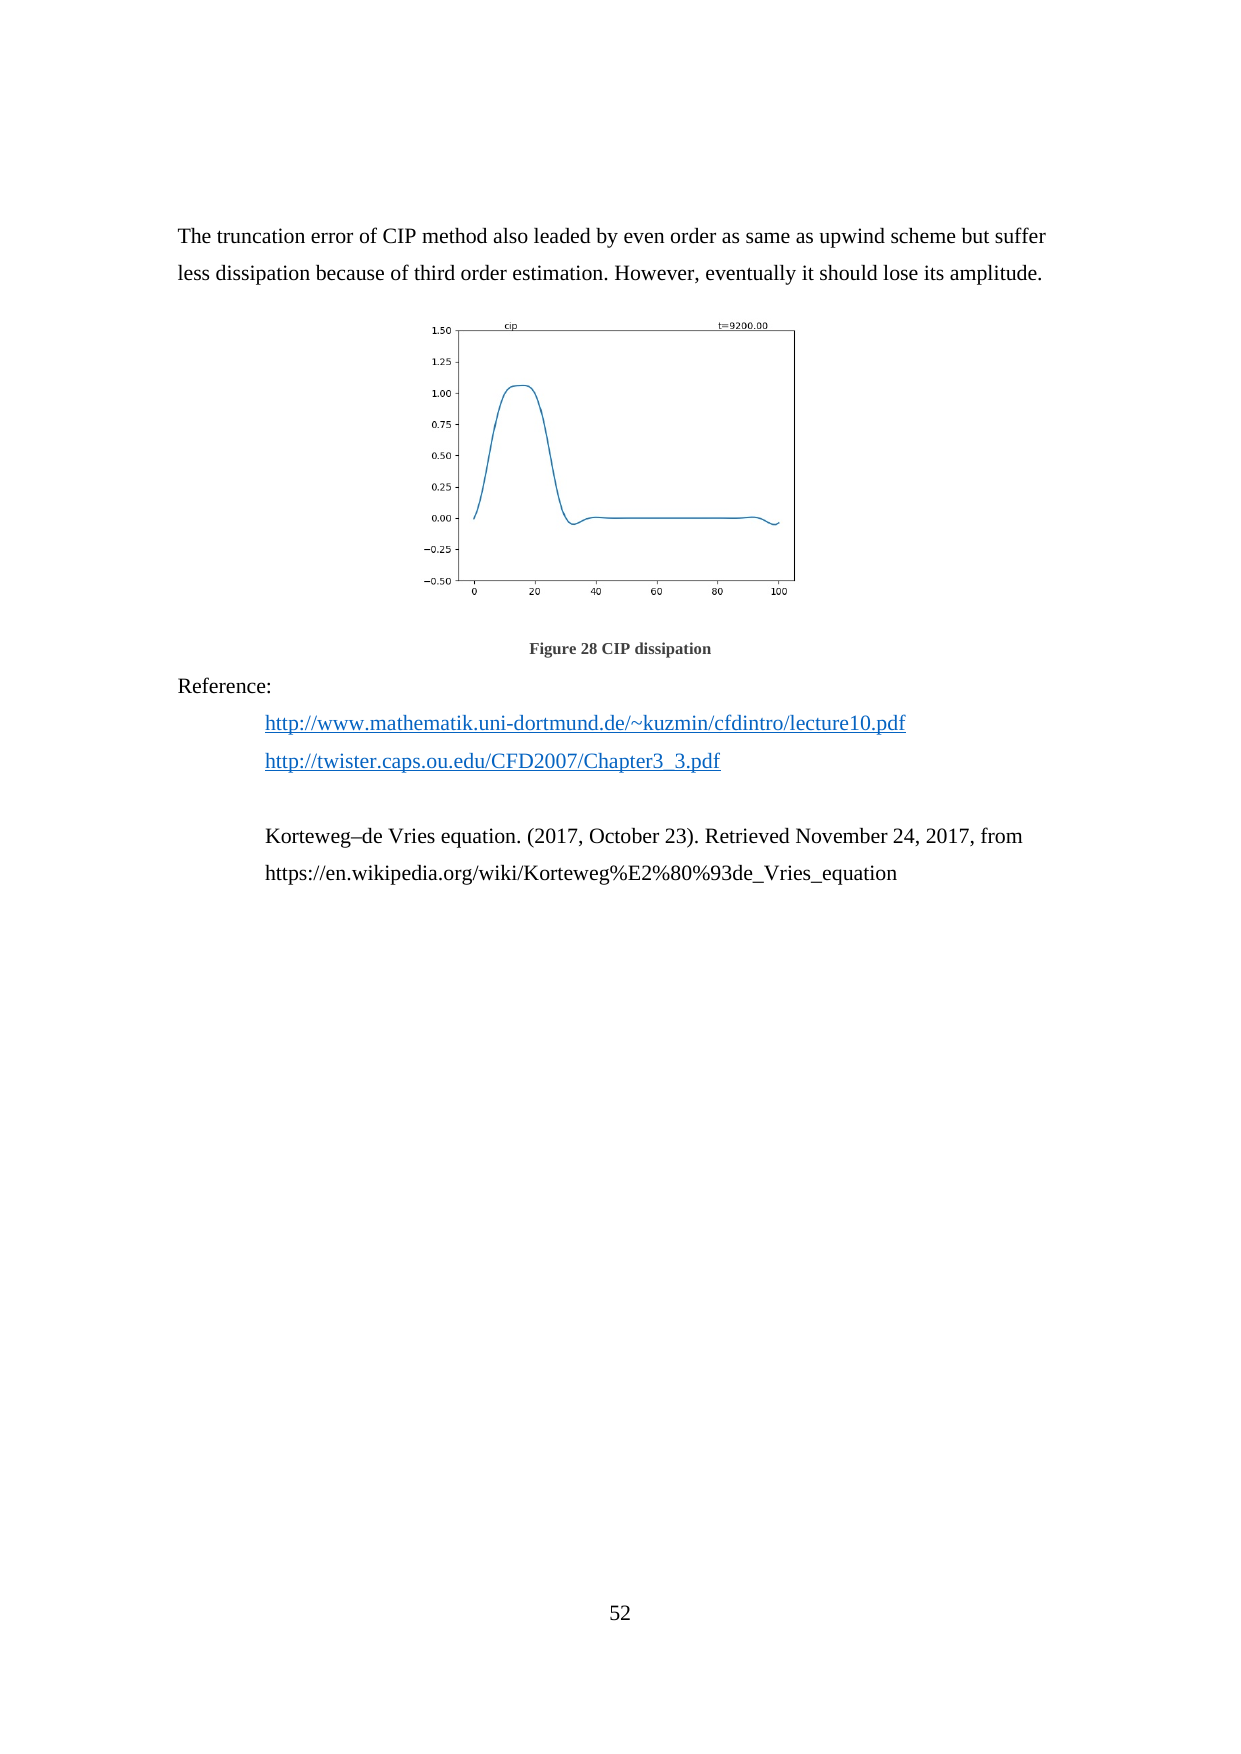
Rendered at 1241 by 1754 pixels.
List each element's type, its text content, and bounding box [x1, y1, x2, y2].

text Korteweg–de Vries equation. (2017, October 23). Retrieved November 24, 2017, from https://en.wikipedia.org/wiki/Korteweg%E2%80%93de_Vries_equation [177, 817, 1063, 892]
picture [404, 291, 837, 616]
text http://twister.caps.ou.edu/CFD2007/Chapter3_3.pdf [177, 742, 1063, 779]
text The truncation error of CIP method also leaded by even order as same as upwind scheme but suffer less dissipation because of third order estimation. However, eventually it should lose its amplitude. [177, 217, 1063, 292]
text Reference: [177, 667, 1063, 704]
text http://www.mathematik.uni-dortmund.de/~kuzmin/cfdintro/lecture10.pdf [177, 704, 1063, 742]
